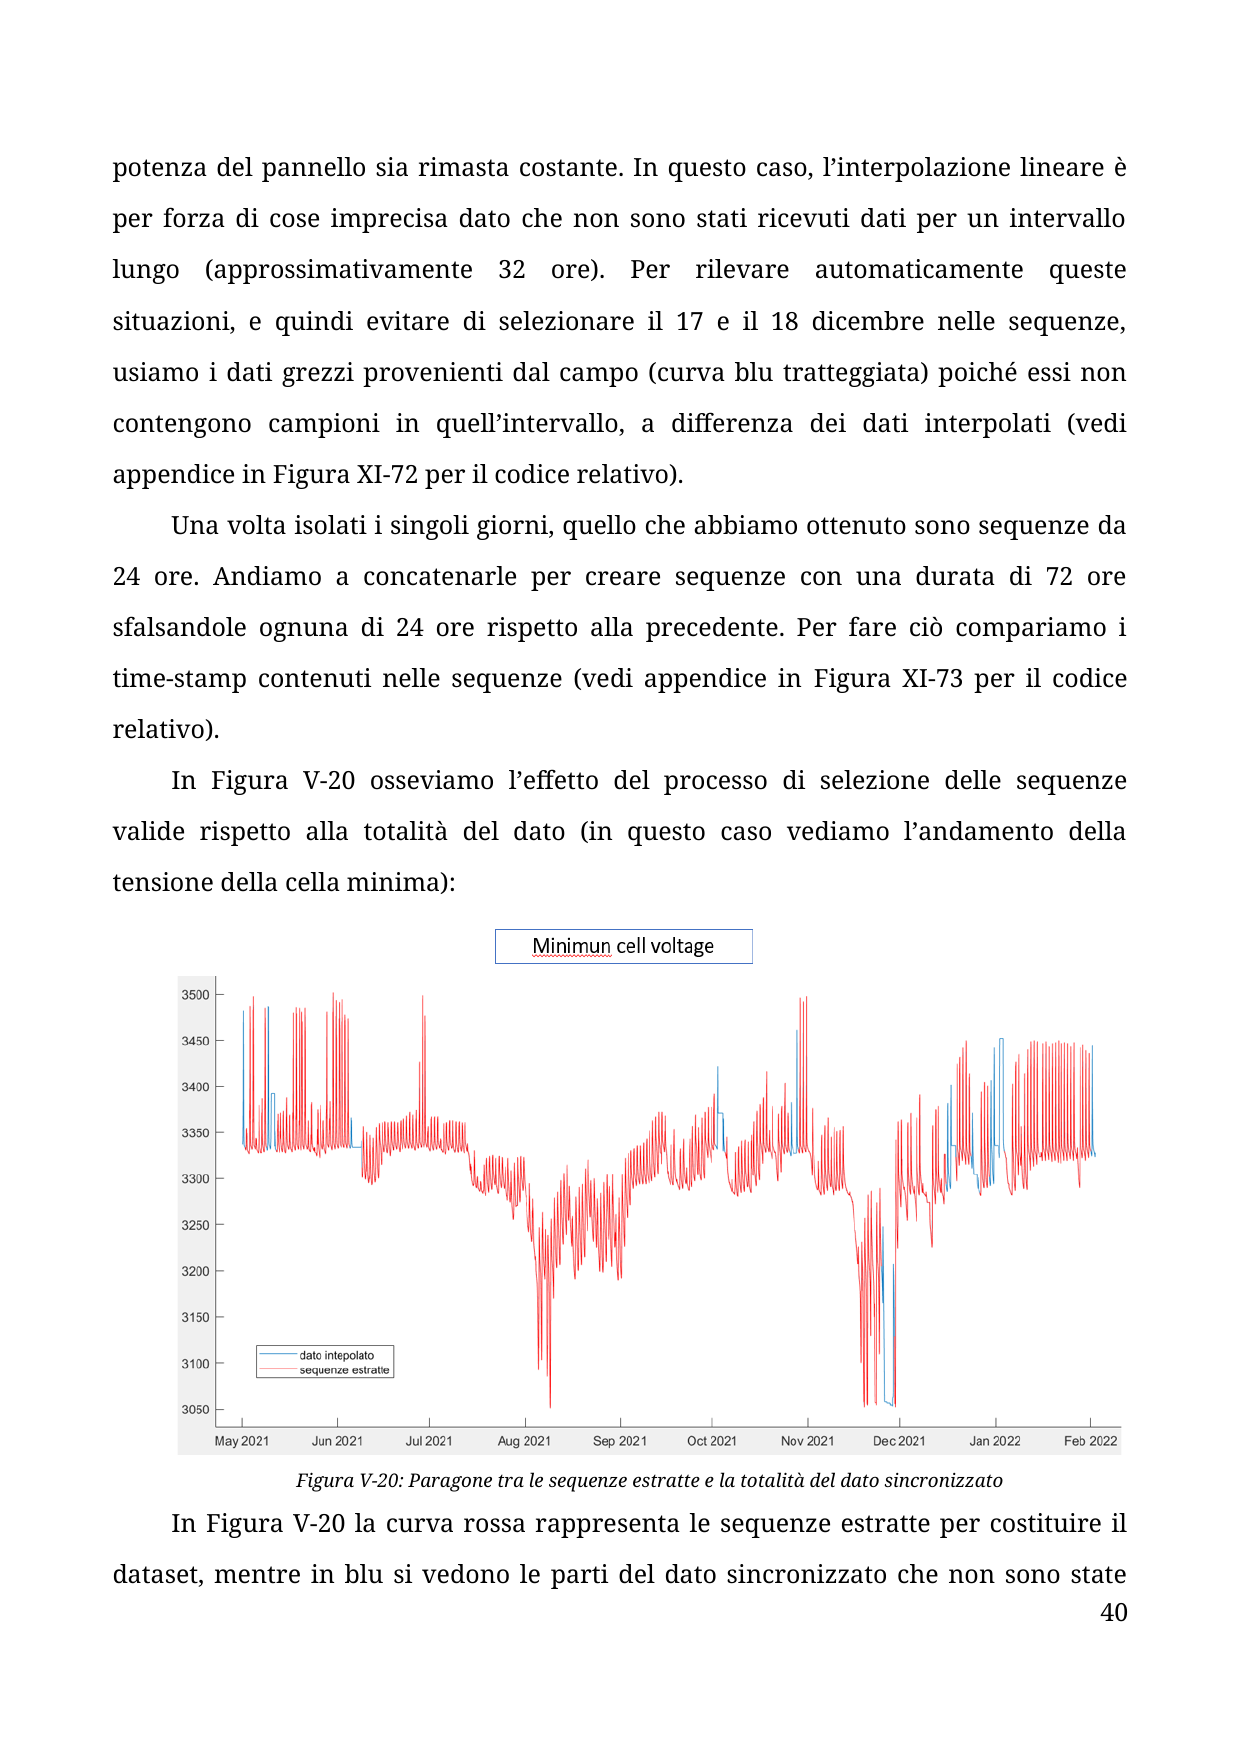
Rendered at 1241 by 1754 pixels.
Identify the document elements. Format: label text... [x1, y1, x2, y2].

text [112, 150, 1128, 490]
picture [177, 915, 1122, 1455]
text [112, 1505, 1128, 1591]
